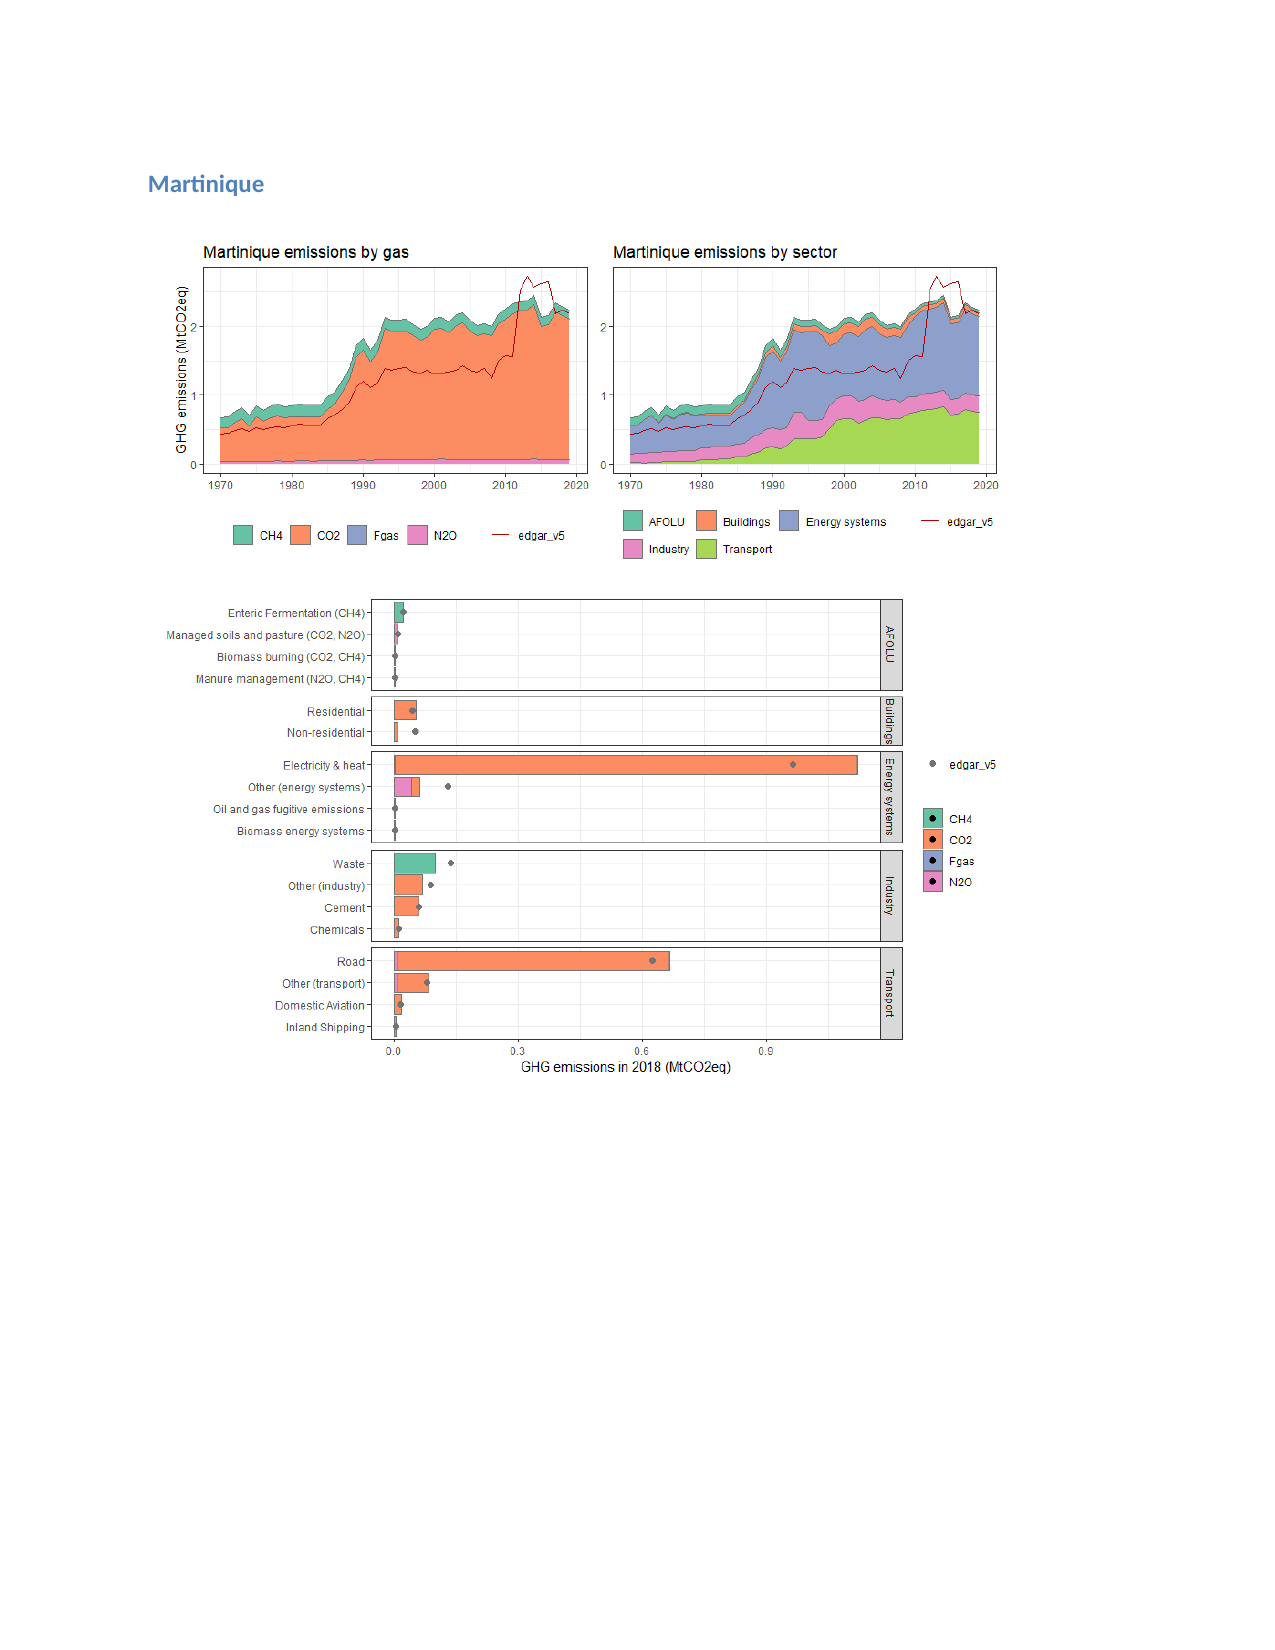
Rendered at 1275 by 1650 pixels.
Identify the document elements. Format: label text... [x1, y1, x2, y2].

picture [147, 217, 1023, 1093]
subtitle Martinique [148, 168, 1127, 199]
